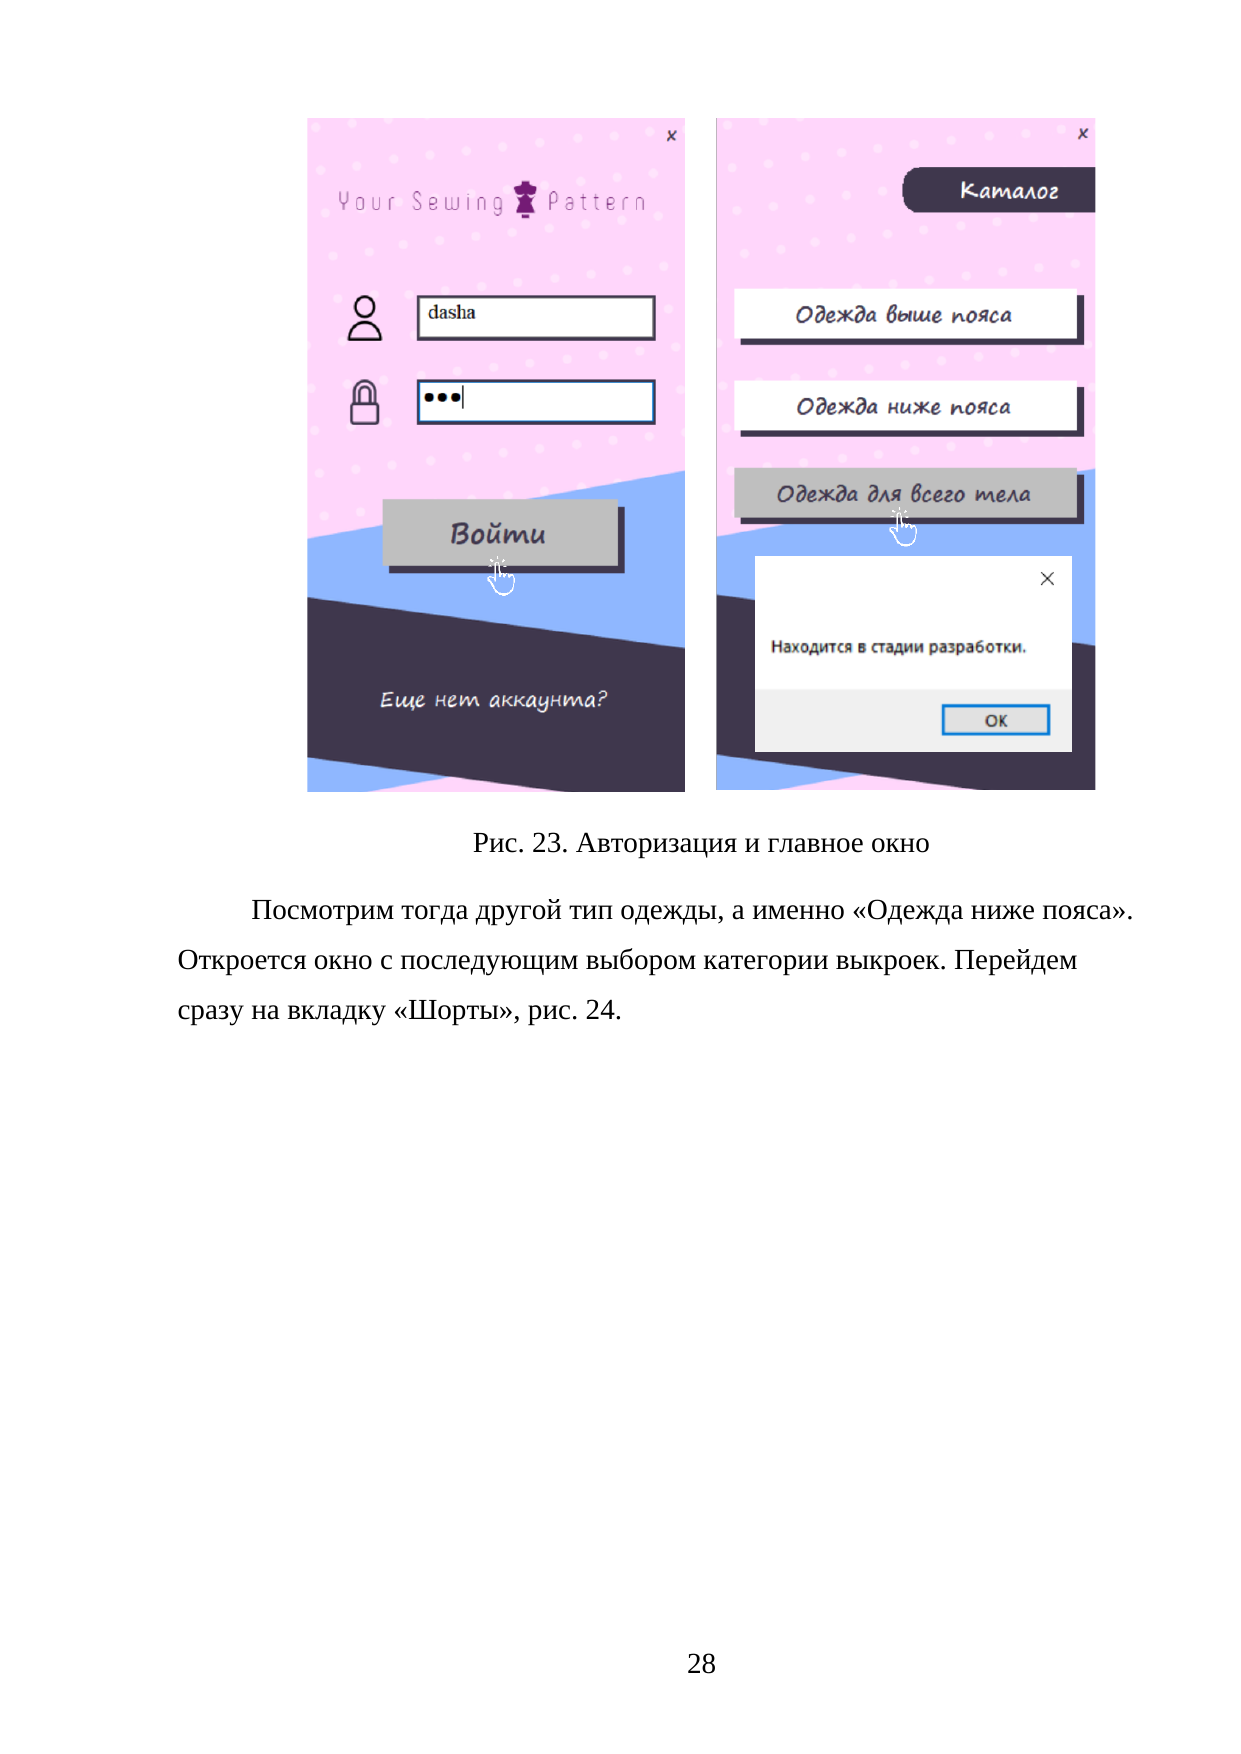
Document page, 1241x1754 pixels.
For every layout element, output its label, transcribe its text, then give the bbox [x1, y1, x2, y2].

text Посмотрим тогда другой тип одежды, а именно «Одежда ниже пояса». Откроется окно с последующим выбором категории выкроек. Перейдем сразу на вкладку «Шорты», рис. 24. [177, 892, 1152, 1026]
text Рис. 23. Авторизация и главное окно [177, 825, 1152, 858]
picture [307, 118, 1096, 792]
